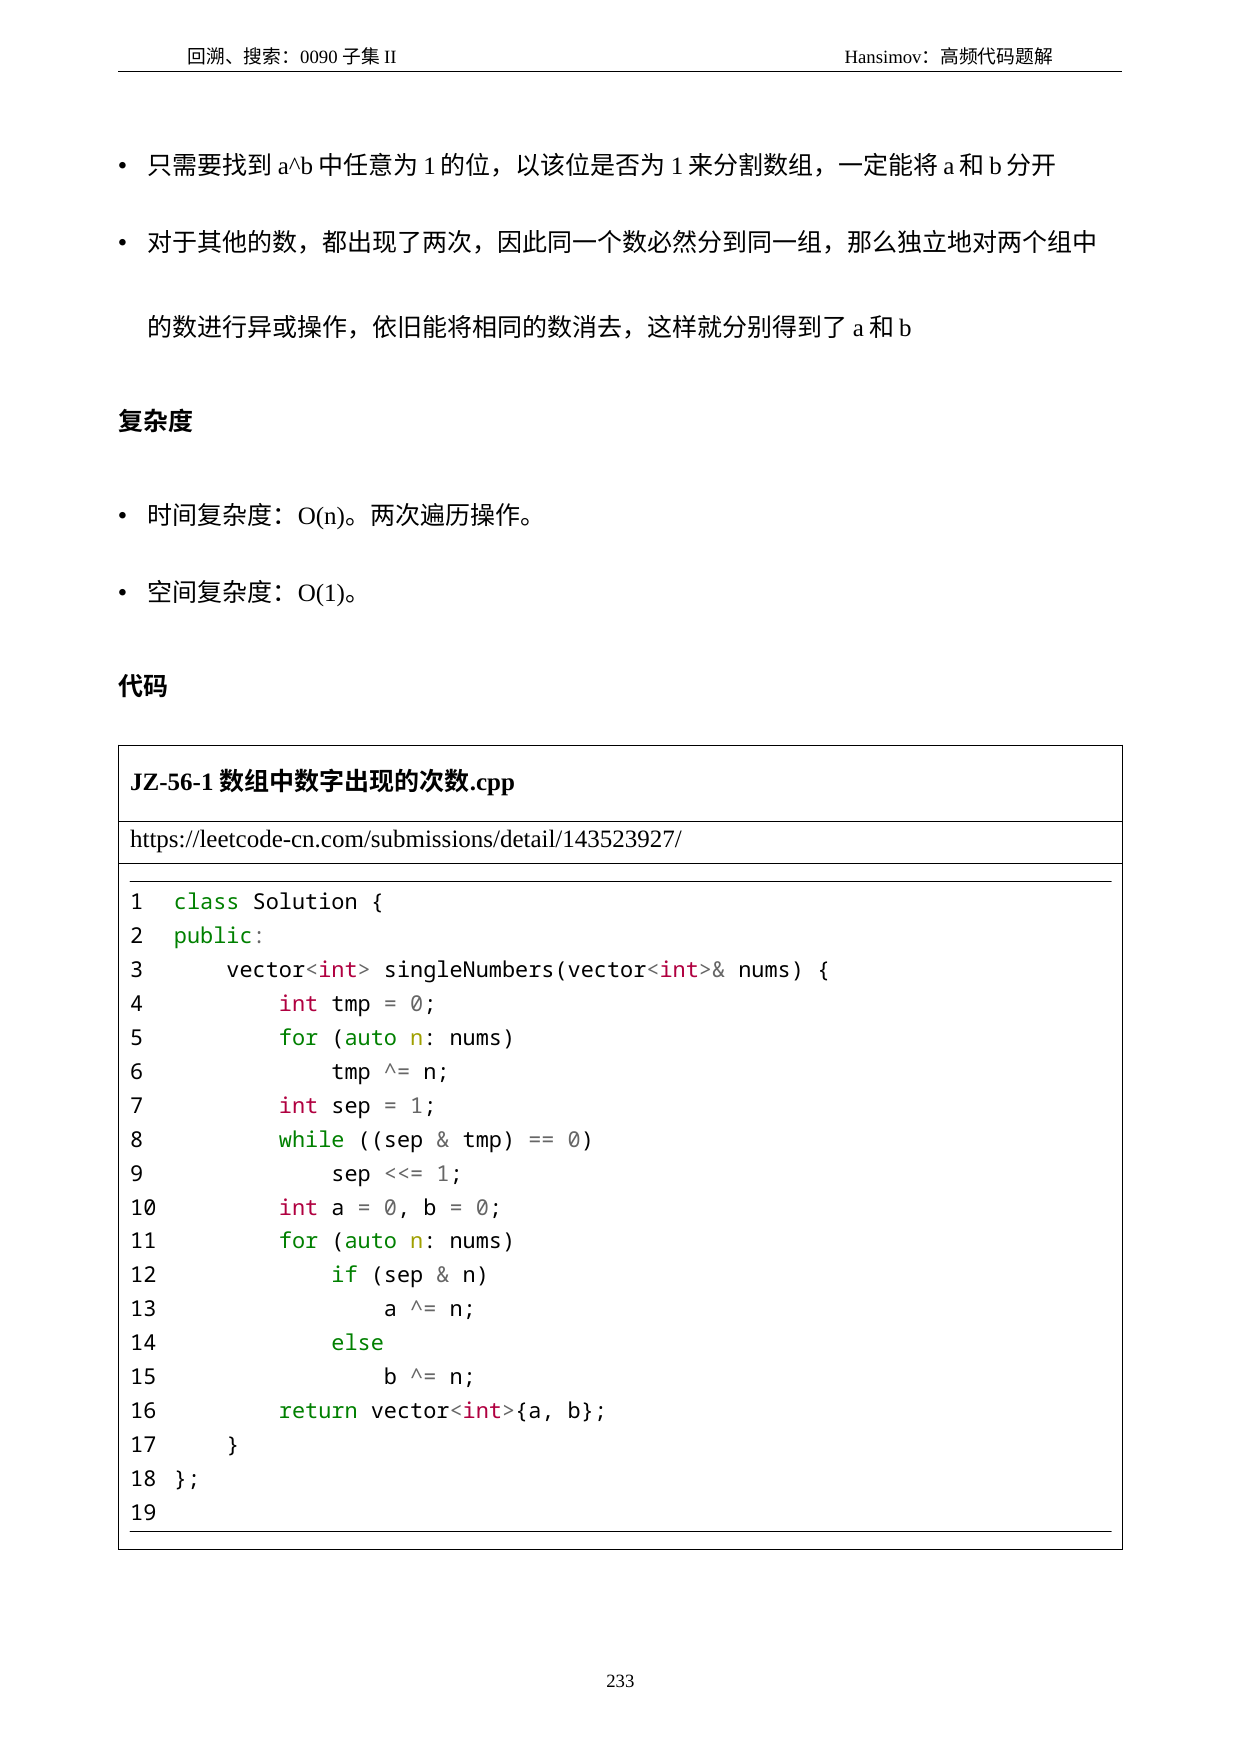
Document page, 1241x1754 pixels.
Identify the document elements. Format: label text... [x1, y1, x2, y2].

text 时间复杂度：O(n)。两次遍历操作。 [118, 480, 1122, 548]
subtitle 代码 [118, 651, 1097, 718]
subtitle 复杂度 [118, 386, 1097, 454]
text 空间复杂度：O(1)。 [118, 557, 1122, 624]
text 对于其他的数，都出现了两次，因此同一个数必然分到同一组，那么独立地对两个组中的数进行异或操作，依旧能将相同的数消去，这样就分别得到了a和b [118, 207, 1122, 360]
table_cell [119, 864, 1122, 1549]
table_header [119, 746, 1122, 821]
text 只需要找到a^b中任意为1的位，以该位是否为1来分割数组，一定能将a和b分开 [118, 130, 1122, 198]
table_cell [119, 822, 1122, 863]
